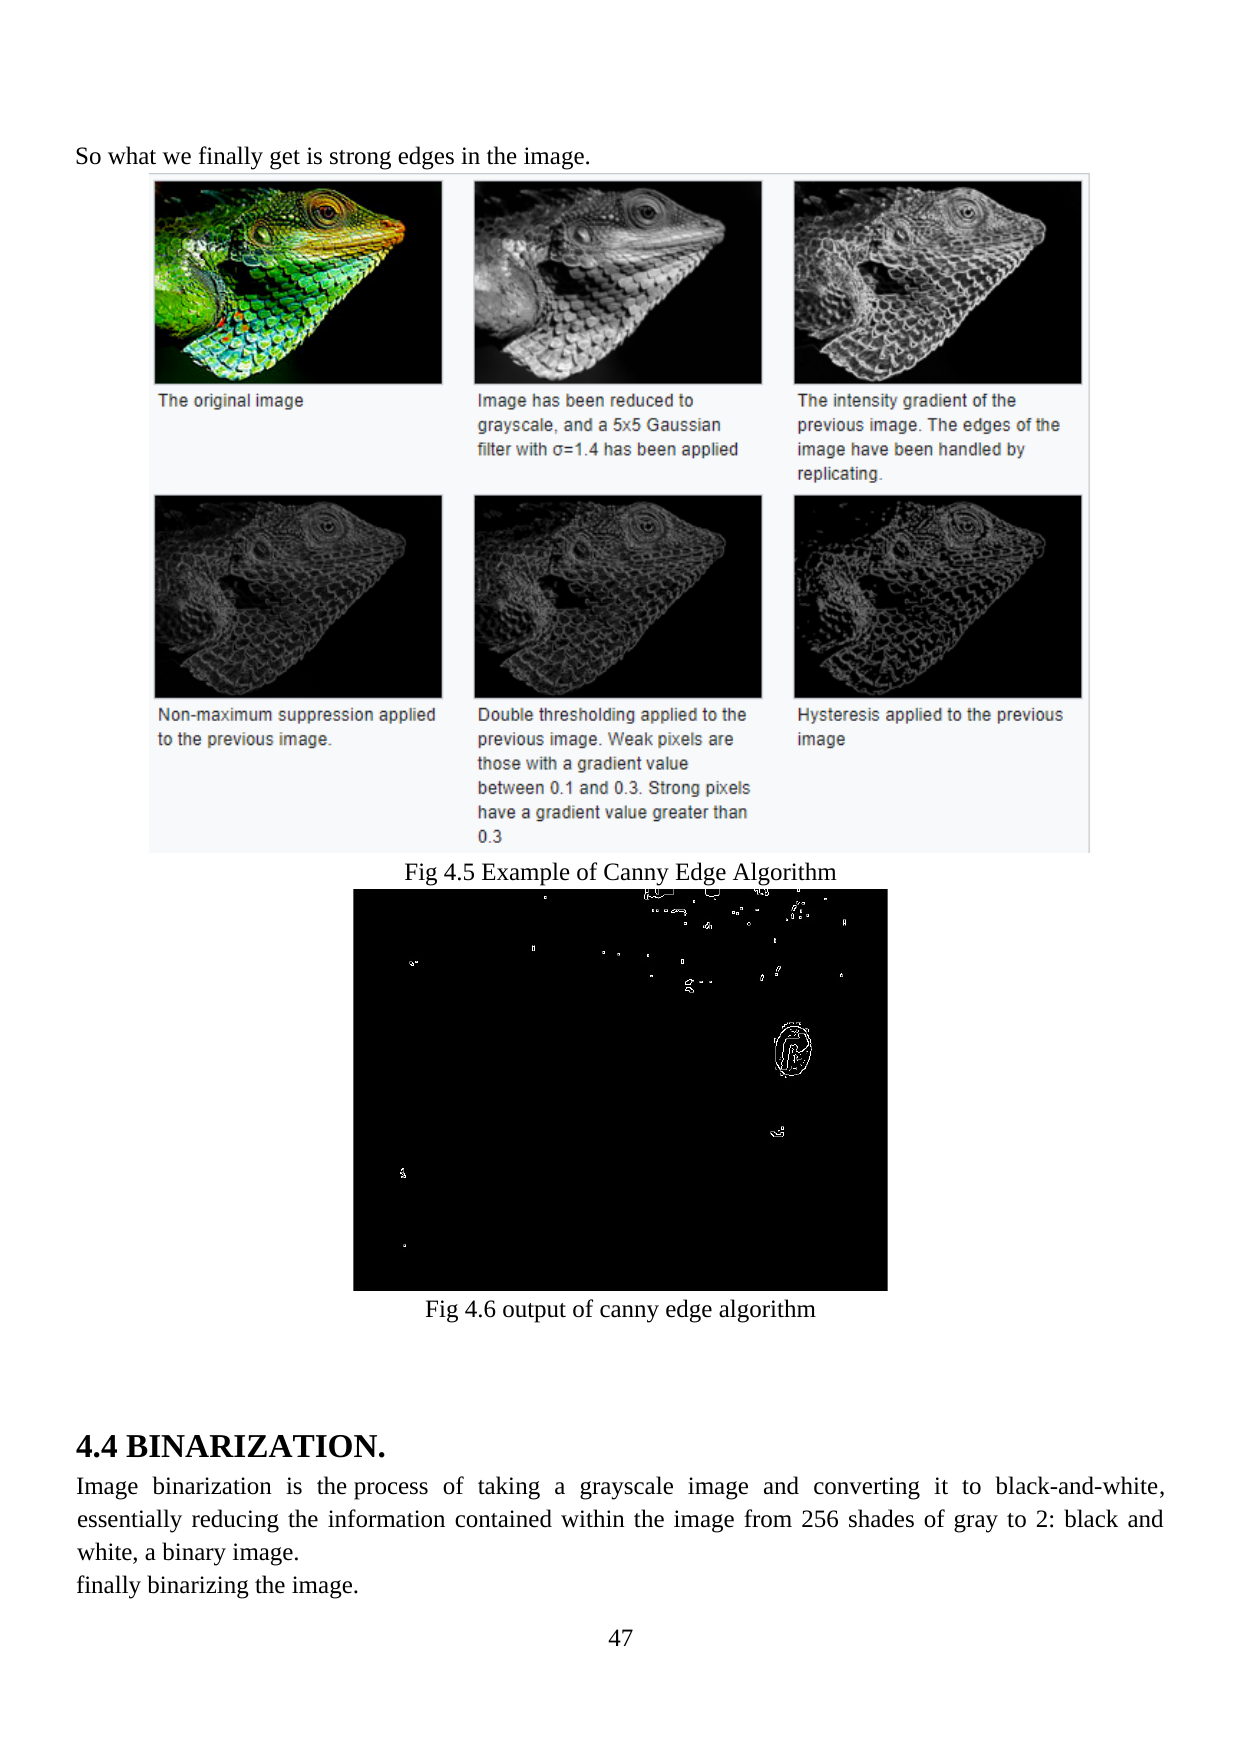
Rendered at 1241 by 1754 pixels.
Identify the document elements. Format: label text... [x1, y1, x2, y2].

subtitle 4.4 BINARIZATION. [76, 1427, 1165, 1465]
text Fig 4.6 output of canny edge algorithm [76, 1294, 1165, 1323]
text So what we finally get is strong edges in the image. [75, 141, 1165, 170]
text Fig 4.5 Example of Canny Edge Algorithm [76, 857, 1165, 885]
text Image binarization is the process of taking a grayscale image and converting it to black-and-white, essentially reducing the information contained within the image from 256 shades of gray to 2: black and white, a binary image. [76, 1471, 1165, 1566]
text finally binarizing the image. [76, 1570, 1165, 1598]
picture [353, 889, 888, 1291]
picture [148, 173, 1093, 853]
